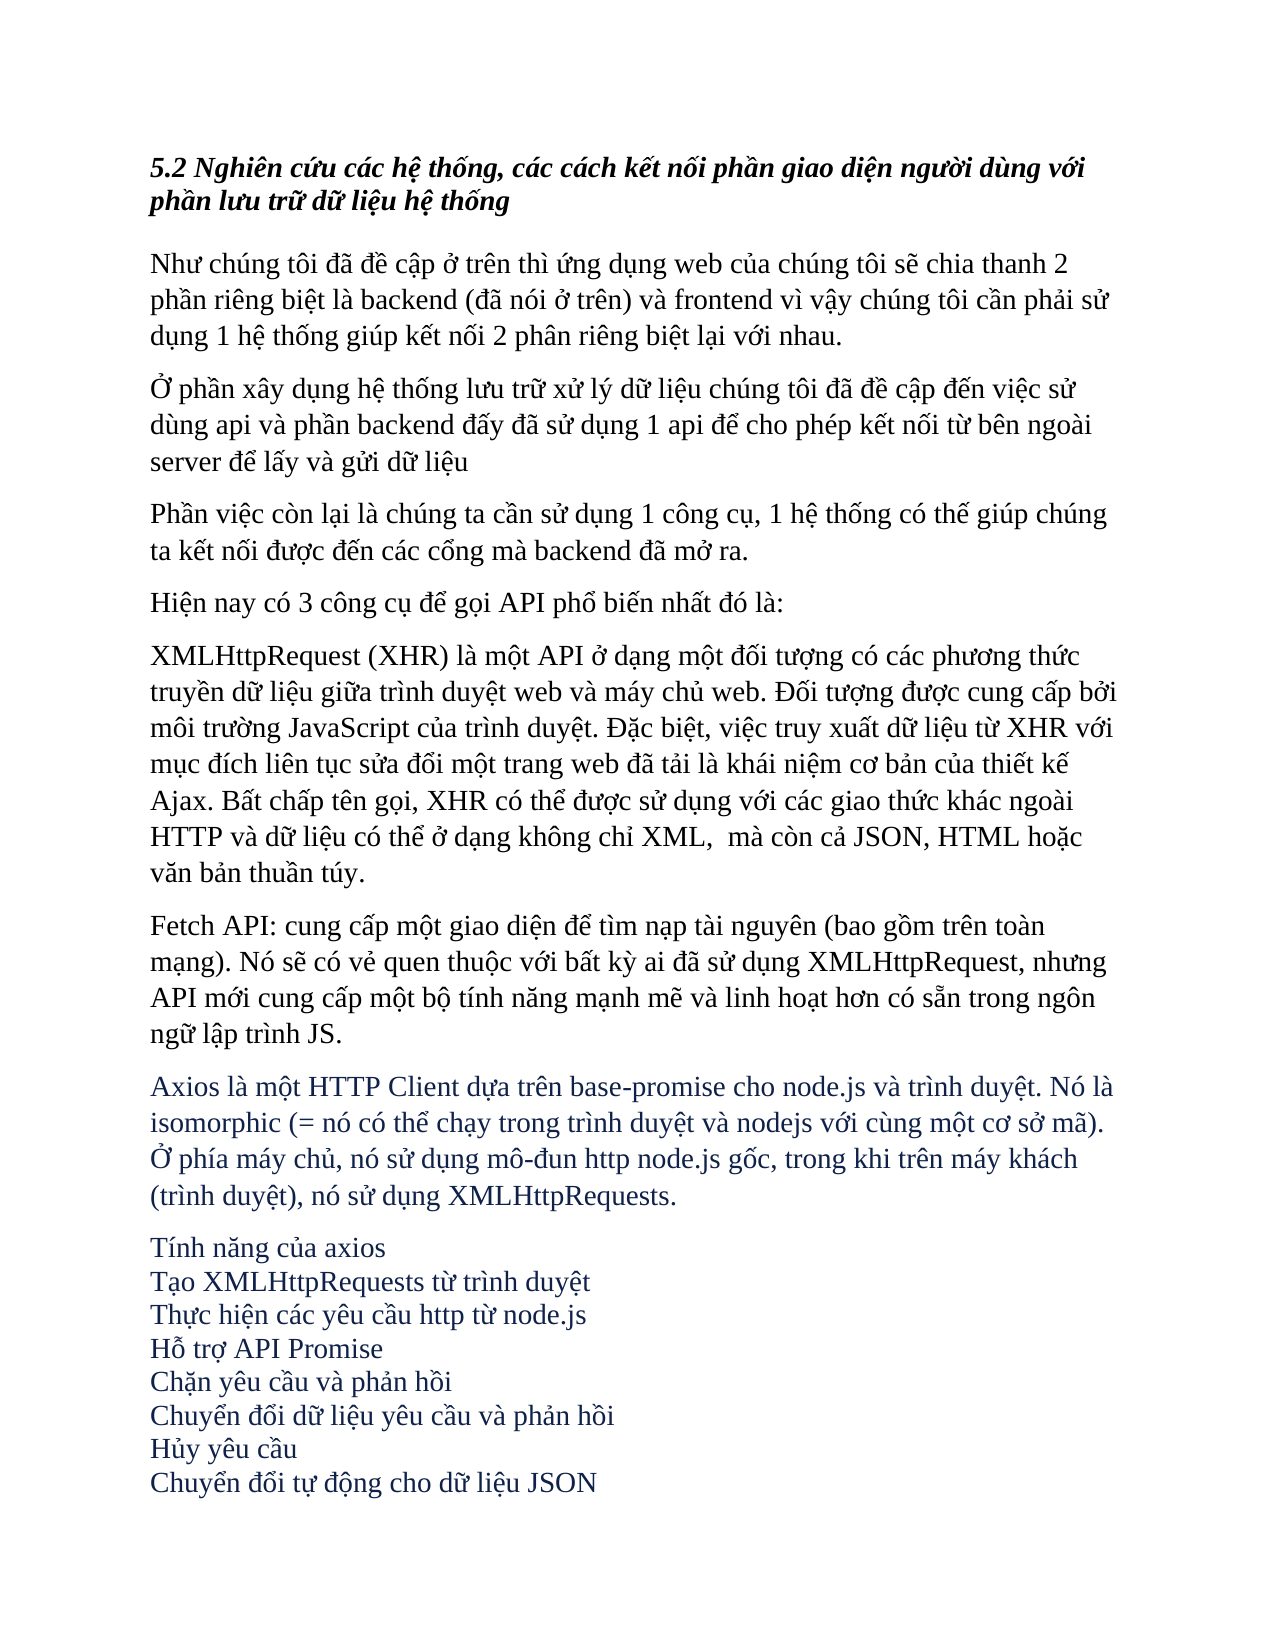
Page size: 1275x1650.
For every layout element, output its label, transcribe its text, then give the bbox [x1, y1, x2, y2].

text Chuyển đổi dữ liệu yêu cầu và phản hồi [150, 1398, 1125, 1432]
text Chuyển đổi tự động cho dữ liệu JSON [150, 1465, 1125, 1499]
text Phần việc còn lại là chúng ta cần sử dụng 1 công cụ, 1 hệ thống có thế giúp chúng ta kết nối được đến các cổng mà backend đã mở ra. [150, 496, 1125, 566]
text Hiện nay có 3 công cụ để gọi API phổ biến nhất đó là: [150, 585, 1125, 619]
text Tính năng của axios [150, 1230, 1125, 1264]
text Axios là một HTTP Client dựa trên base-promise cho node.js và trình duyệt. Nó là isomorphic (= nó có thể chạy trong trình duyệt và nodejs với cùng một cơ sở mã). Ở phía máy chủ, nó sử dụng mô-đun http node.js gốc, trong khi trên máy khách (trình duyệt), nó sử dụng XMLHttpRequests. [150, 1069, 1125, 1211]
text Như chúng tôi đã đề cập ở trên thì ứng dụng web của chúng tôi sẽ chia thanh 2 phần riêng biệt là backend (đã nói ở trên) và frontend vì vậy chúng tôi cần phải sử dụng 1 hệ thống giúp kết nối 2 phân riêng biệt lại với nhau. [150, 246, 1125, 352]
text Fetch API: cung cấp một giao diện để tìm nạp tài nguyên (bao gồm trên toàn mạng). Nó sẽ có vẻ quen thuộc với bất kỳ ai đã sử dụng XMLHttpRequest, nhưng API mới cung cấp một bộ tính năng mạnh mẽ và linh hoạt hơn có sẵn trong ngôn ngữ lập trình JS. [150, 908, 1125, 1050]
text Thực hiện các yêu cầu http từ node.js [150, 1297, 1125, 1331]
text XMLHttpRequest (XHR) là một API ở dạng một đối tượng có các phương thức truyền dữ liệu giữa trình duyệt web và máy chủ web. Đối tượng được cung cấp bởi môi trường JavaScript của trình duyệt. Đặc biệt, việc truy xuất dữ liệu từ XHR với mục đích liên tục sửa đổi một trang web đã tải là khái niệm cơ bản của thiết kế Ajax. Bất chấp tên gọi, XHR có thể được sử dụng với các giao thức khác ngoài HTTP và dữ liệu có thể ở dạng không chỉ XML, mà còn cả JSON, HTML hoặc văn bản thuần túy. [150, 638, 1125, 889]
text Chặn yêu cầu và phản hồi [150, 1364, 1125, 1398]
text Hủy yêu cầu [150, 1432, 1125, 1465]
text Tạo XMLHttpRequests từ trình duyệt [150, 1264, 1125, 1297]
text Ở phần xây dụng hệ thống lưu trữ xử lý dữ liệu chúng tôi đã đề cập đến việc sử dùng api và phần backend đấy đã sử dụng 1 api để cho phép kết nối từ bên ngoài server để lấy và gửi dữ liệu [150, 371, 1125, 477]
text Hỗ trợ API Promise [150, 1331, 1125, 1364]
subtitle 5.2 Nghiên cứu các hệ thống, các cách kết nối phần giao diện người dùng với phần lưu trữ dữ liệu hệ thống [150, 150, 1125, 217]
